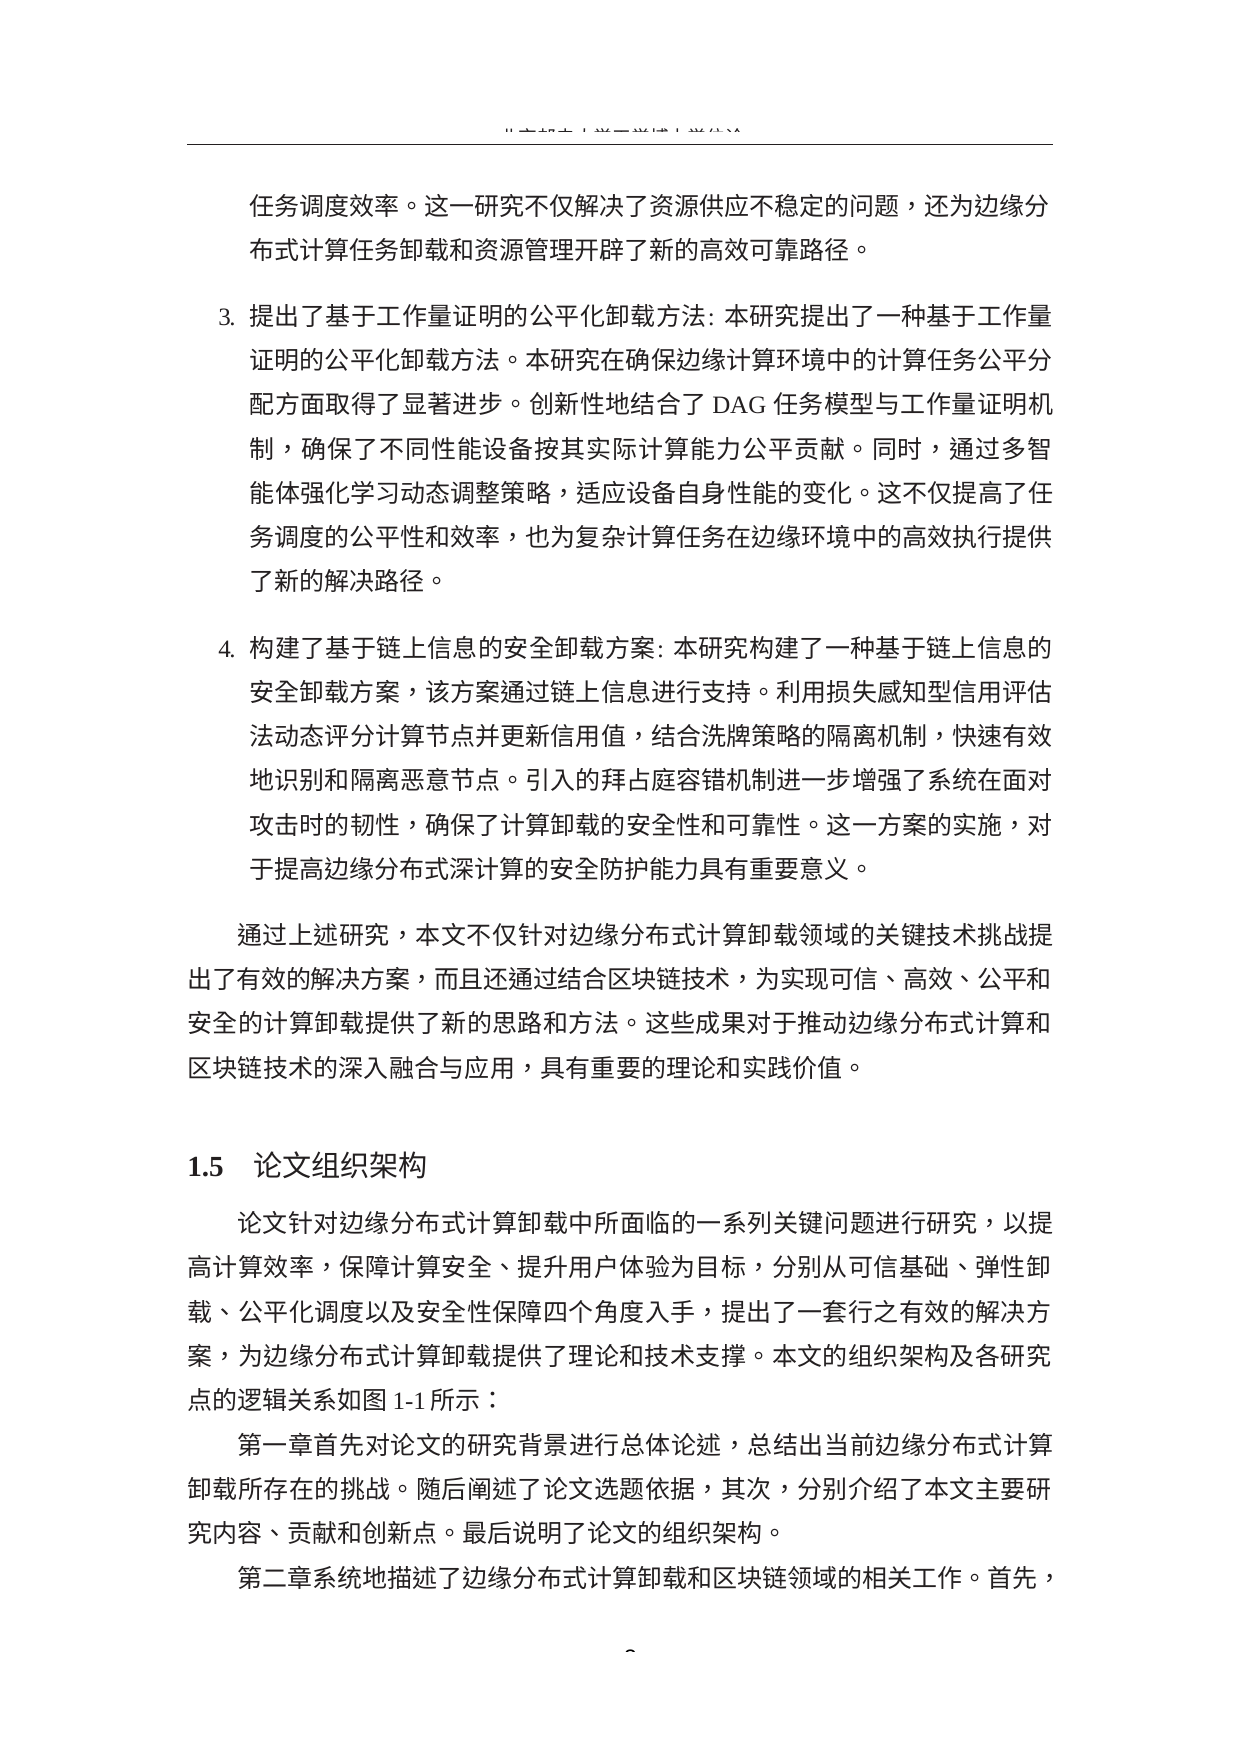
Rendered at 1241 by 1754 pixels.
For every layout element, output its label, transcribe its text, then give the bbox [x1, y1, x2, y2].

text 通过上述研究，本文不仅针对边缘分布式计算卸载领域的关键技术挑战提出了有效的解决方案，而且还通过结合区块链技术，为实现可信、高效、公平和安全的计算卸载提供了新的思路和方法。这些成果对于推动边缘分布式计算和区块链技术的深入融合与应用，具有重要的理论和实践价值。 [187, 918, 1053, 1084]
subtitle 论文组织架构 [187, 1145, 1240, 1184]
text 论文针对边缘分布式计算卸载中所面临的一系列关键问题进行研究，以提高计算效率，保障计算安全、提升用户体验为目标，分别从可信基础、弹性卸载、公平化调度以及安全性保障四个角度入手，提出了一套行之有效的解决方案，为边缘分布式计算卸载提供了理论和技术支撑。本文的组织架构及各研究点的逻辑关系如图1-1所示： [187, 1206, 1053, 1417]
text 任务调度效率。这一研究不仅解决了资源供应不稳定的问题，还为边缘分布式计算任务卸载和资源管理开辟了新的高效可靠路径。 [249, 188, 1053, 267]
list 构建了基于链上信息的安全卸载方案: 本研究构建了一种基于链上信息的安全卸载方案，该方案通过链上信息进行支持。利用损失感知型信用评估法动态评分计算节点并更新信用值，结合洗牌策略的隔离机制，快速有效地识别和隔离恶意节点。引入的拜占庭容错机制进一步增强了系统在面对攻击时的韧性，确保了计算卸载的安全性和可靠性。这一方案的实施，对于提高边缘分布式深计算的安全防护能力具有重要意义。 [218, 630, 1053, 886]
text 第一章首先对论文的研究背景进行总体论述，总结出当前边缘分布式计算卸载所存在的挑战。随后阐述了论文选题依据，其次，分别介绍了本文主要研究内容、贡献和创新点。最后说明了论文的组织架构。 [187, 1427, 1053, 1550]
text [187, 1561, 1071, 1594]
list 提出了基于工作量证明的公平化卸载方法: 本研究提出了一种基于工作量证明的公平化卸载方法。本研究在确保边缘计算环境中的计算任务公平分配方面取得了显著进步。创新性地结合了DAG 任务模型与工作量证明机制，确保了不同性能设备按其实际计算能力公平贡献。同时，通过多智能体强化学习动态调整策略，适应设备自身性能的变化。这不仅提高了任务调度的公平性和效率，也为复杂计算任务在边缘环境中的高效执行提供了新的解决路径。 [218, 298, 1053, 598]
